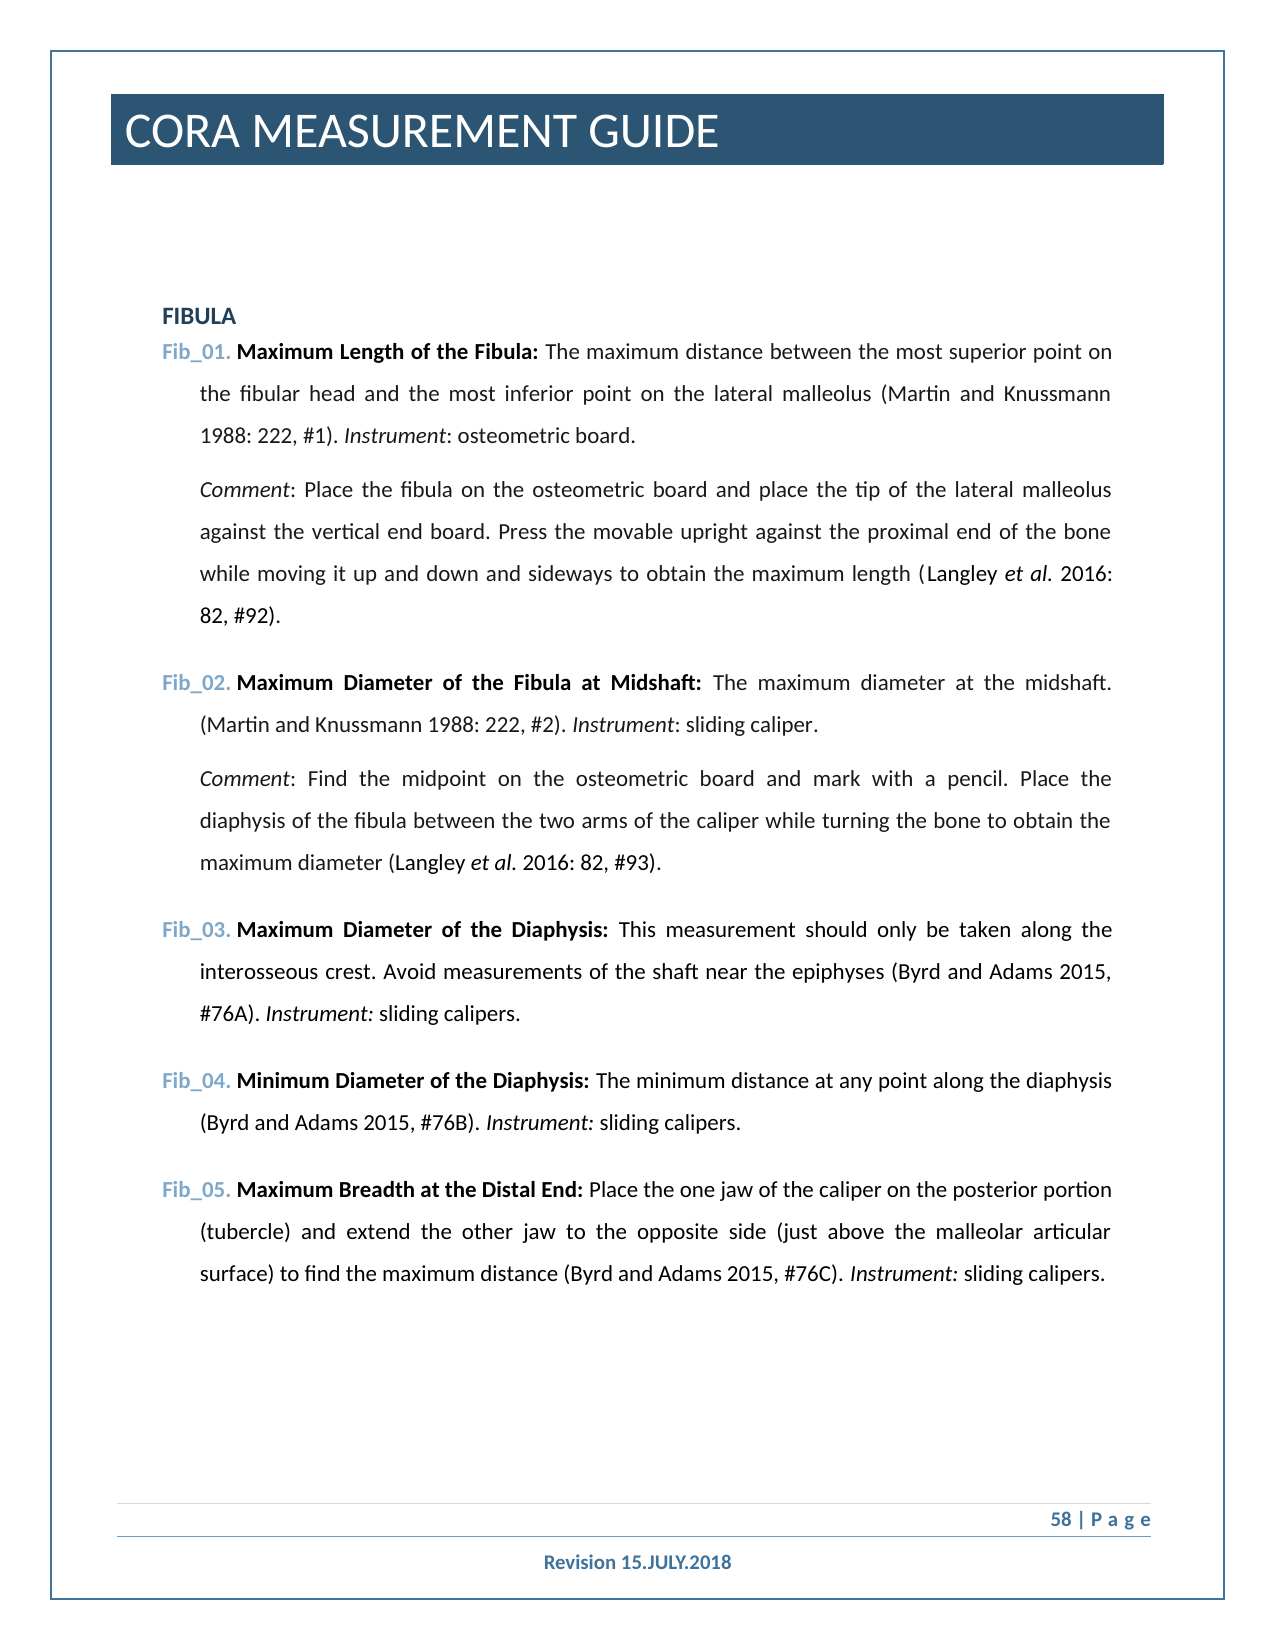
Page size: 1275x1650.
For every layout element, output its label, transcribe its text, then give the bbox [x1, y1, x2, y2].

list Minimum Diameter of the Diaphysis: The minimum distance at any point along the diaphysis (Byrd and Adams 2015, #76B). Instrument: sliding calipers. [162, 1066, 1113, 1136]
list Maximum Diameter of the Fibula at Midshaft: The maximum diameter at the midshaft. (Martin and Knussmann 1988: 222, #2). Instrument: sliding caliper. [162, 668, 1113, 738]
list Maximum Breadth at the Distal End: Place the one jaw of the caliper on the posterior portion (tubercle) and extend the other jaw to the opposite side (just above the malleolar articular surface) to find the maximum distance (Byrd and Adams 2015, #76C). Instrument: sliding calipers. [162, 1175, 1113, 1287]
list Maximum Diameter of the Diaphysis: This measurement should only be taken along the interosseous crest. Avoid measurements of the shaft near the epiphyses (Byrd and Adams 2015, #76A). Instrument: sliding calipers. [162, 916, 1113, 1027]
list Maximum Length of the Fibula: The maximum distance between the most superior point on the fibular head and the most inferior point on the lateral malleolus (Martin and Knussmann 1988: 222, #1). Instrument: osteometric board. [162, 337, 1113, 449]
subtitle FIBULA [162, 300, 1113, 331]
text Comment: Find the midpoint on the osteometric board and mark with a pencil. Place the diaphysis of the fibula between the two arms of the caliper while turning the bone to obtain the maximum diameter (Langley et al. 2016: 82, #93). [199, 764, 1113, 877]
text Comment: Place the fibula on the osteometric board and place the tip of the lateral malleolus against the vertical end board. Press the movable upright against the proximal end of the bone while moving it up and down and sideways to obtain the maximum length (Langley et al. 2016: 82, #92). [199, 475, 1113, 629]
